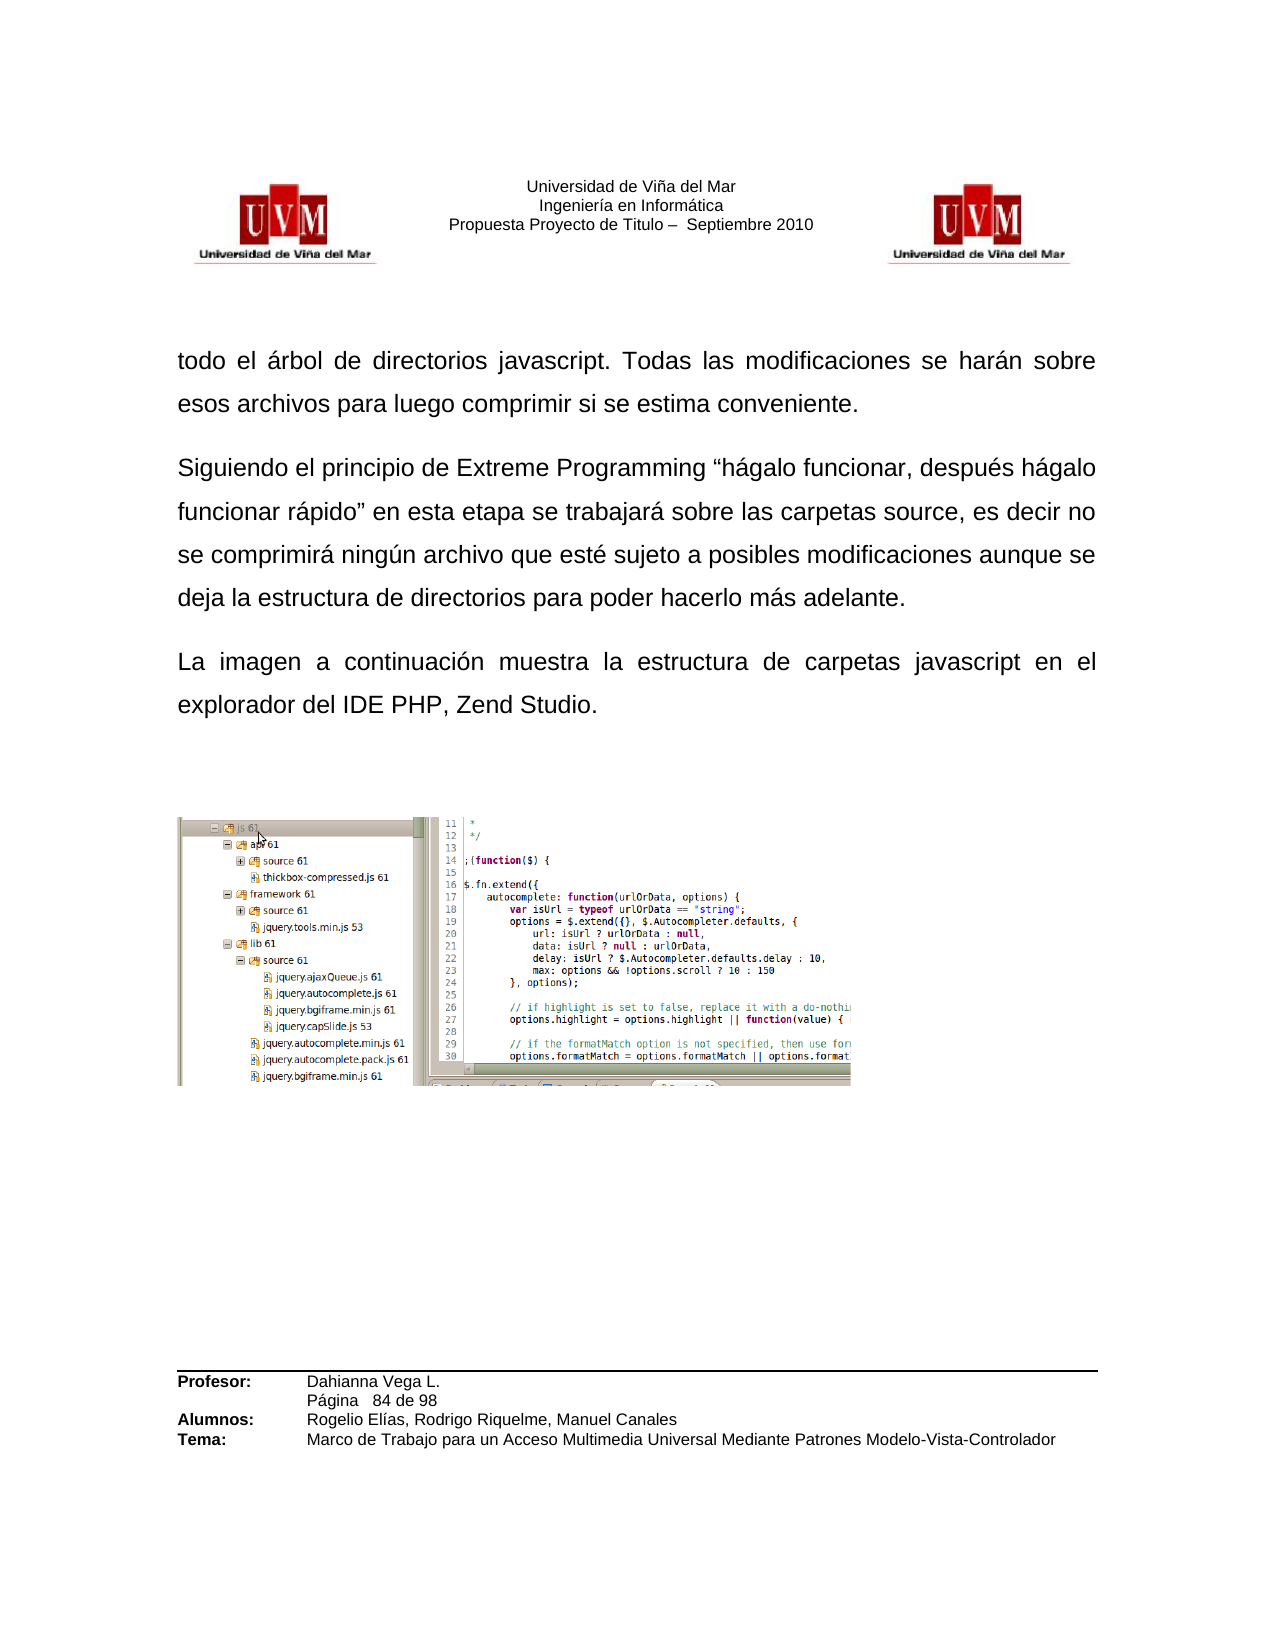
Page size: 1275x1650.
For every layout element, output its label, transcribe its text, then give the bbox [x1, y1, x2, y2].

picture [871, 176, 1084, 267]
text La imagen a continuación muestra la estructura de carpetas javascript en el explorador del IDE PHP, Zend Studio. [177, 647, 1098, 719]
text Siguiendo el principio de Extreme Programming “hágalo funcionar, después hágalo funcionar rápido” en esta etapa se trabajará sobre las carpetas source, es decir no se comprimirá ningún archivo que esté sujeto a posibles modificaciones aunque se deja la estructura de directorios para poder hacerlo más adelante. [177, 453, 1098, 612]
picture [177, 176, 390, 267]
picture [177, 817, 851, 1086]
